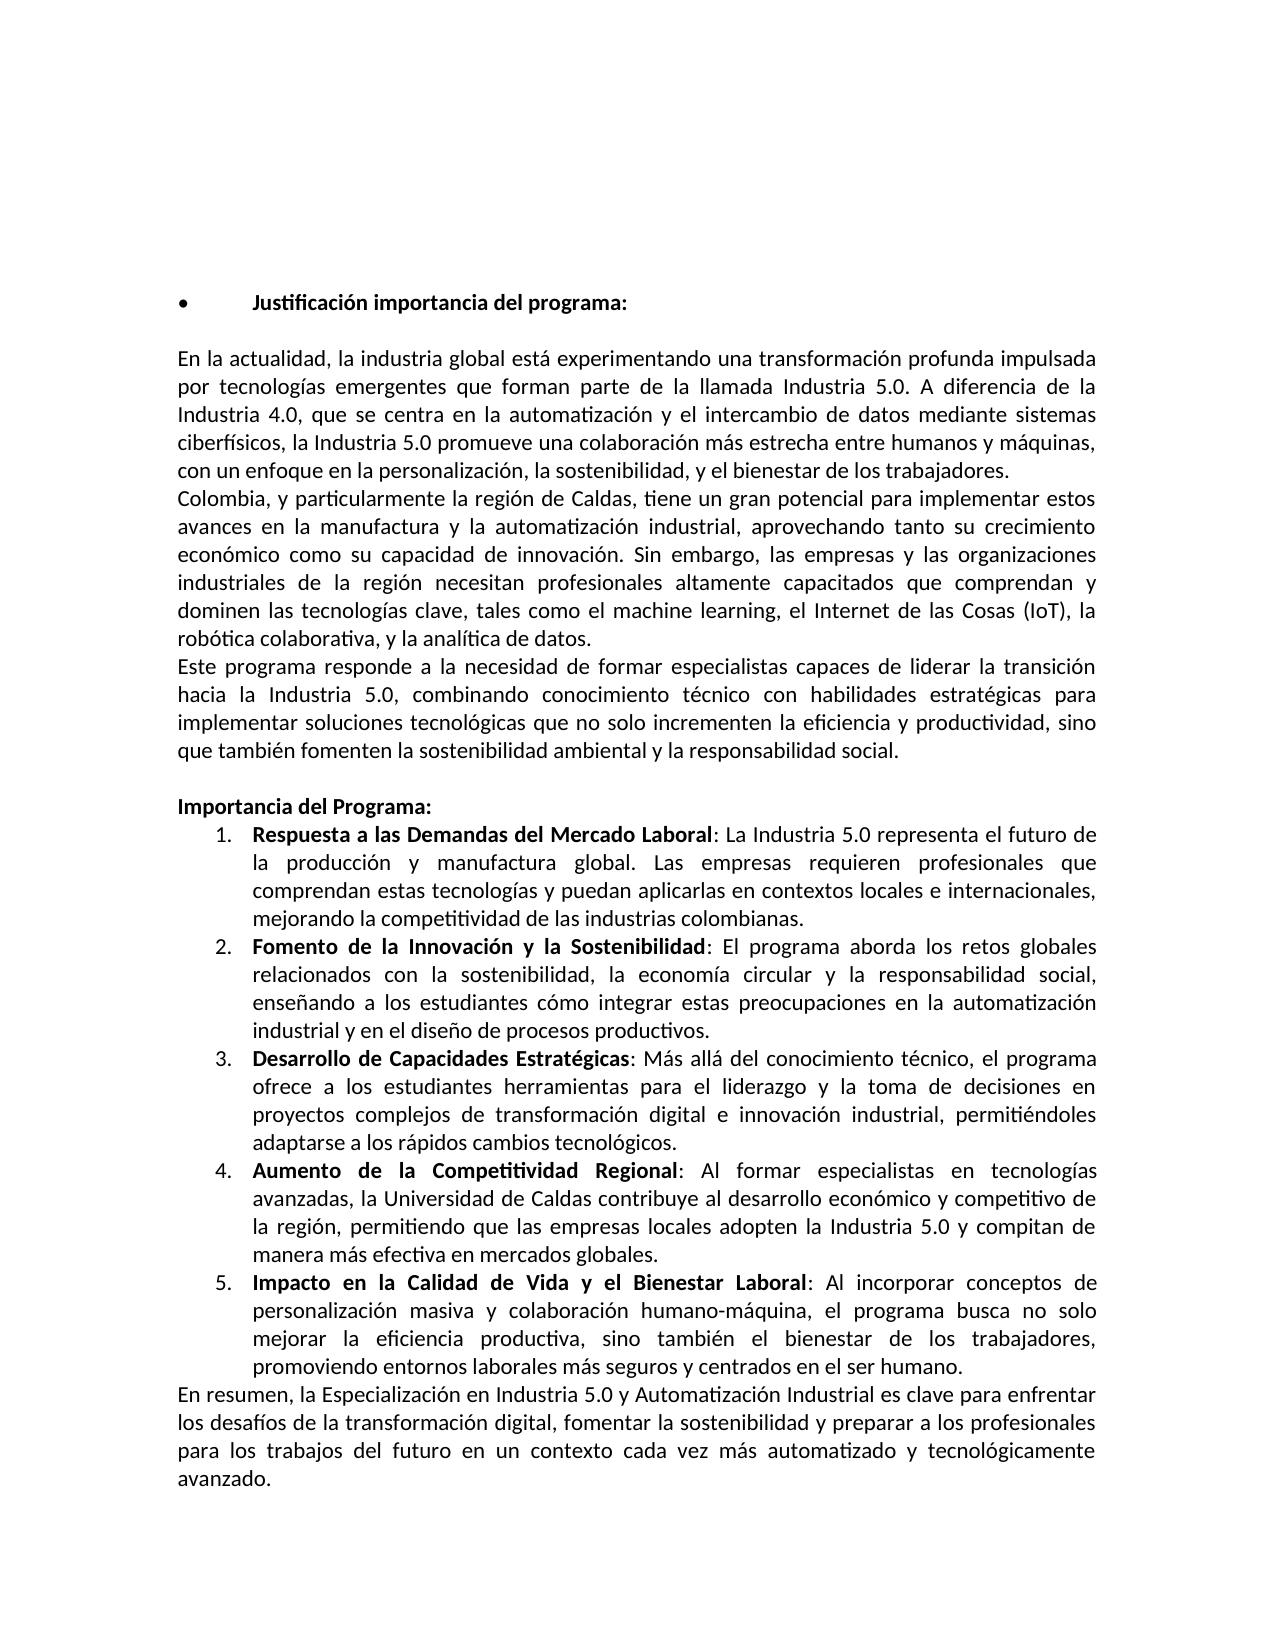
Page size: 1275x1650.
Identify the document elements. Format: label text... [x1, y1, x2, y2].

list Justificación importancia del programa: [177, 288, 1098, 316]
list Desarrollo de Capacidades Estratégicas: Más allá del conocimiento técnico, el programa ofrece a los estudiantes herramientas para el liderazgo y la toma de decisiones en proyectos complejos de transformación digital e innovación industrial, permitiéndoles adaptarse a los rápidos cambios tecnológicos. [215, 1044, 1098, 1156]
text En resumen, la Especialización en Industria 5.0 y Automatización Industrial es clave para enfrentar los desafíos de la transformación digital, fomentar la sostenibilidad y preparar a los profesionales para los trabajos del futuro en un contexto cada vez más automatizado y tecnológicamente avanzado. [177, 1381, 1098, 1493]
text En la actualidad, la industria global está experimentando una transformación profunda impulsada por tecnologías emergentes que forman parte de la llamada Industria 5.0. A diferencia de la Industria 4.0, que se centra en la automatización y el intercambio de datos mediante sistemas ciberfísicos, la Industria 5.0 promueve una colaboración más estrecha entre humanos y máquinas, con un enfoque en la personalización, la sostenibilidad, y el bienestar de los trabajadores. [177, 344, 1098, 484]
list Impacto en la Calidad de Vida y el Bienestar Laboral: Al incorporar conceptos de personalización masiva y colaboración humano-máquina, el programa busca no solo mejorar la eficiencia productiva, sino también el bienestar de los trabajadores, promoviendo entornos laborales más seguros y centrados en el ser humano. [215, 1268, 1098, 1381]
list Respuesta a las Demandas del Mercado Laboral: La Industria 5.0 representa el futuro de la producción y manufactura global. Las empresas requieren profesionales que comprendan estas tecnologías y puedan aplicarlas en contextos locales e internacionales, mejorando la competitividad de las industrias colombianas. [215, 820, 1098, 932]
list Aumento de la Competitividad Regional: Al formar especialistas en tecnologías avanzadas, la Universidad de Caldas contribuye al desarrollo económico y competitivo de la región, permitiendo que las empresas locales adopten la Industria 5.0 y compitan de manera más efectiva en mercados globales. [215, 1156, 1098, 1268]
text Importancia del Programa: [177, 792, 1098, 820]
text Este programa responde a la necesidad de formar especialistas capaces de liderar la transición hacia la Industria 5.0, combinando conocimiento técnico con habilidades estratégicas para implementar soluciones tecnológicas que no solo incrementen la eficiencia y productividad, sino que también fomenten la sostenibilidad ambiental y la responsabilidad social. [177, 652, 1098, 764]
list Fomento de la Innovación y la Sostenibilidad: El programa aborda los retos globales relacionados con la sostenibilidad, la economía circular y la responsabilidad social, enseñando a los estudiantes cómo integrar estas preocupaciones en la automatización industrial y en el diseño de procesos productivos. [215, 932, 1098, 1044]
text Colombia, y particularmente la región de Caldas, tiene un gran potencial para implementar estos avances en la manufactura y la automatización industrial, aprovechando tanto su crecimiento económico como su capacidad de innovación. Sin embargo, las empresas y las organizaciones industriales de la región necesitan profesionales altamente capacitados que comprendan y dominen las tecnologías clave, tales como el machine learning, el Internet de las Cosas (IoT), la robótica colaborativa, y la analítica de datos. [177, 484, 1098, 652]
